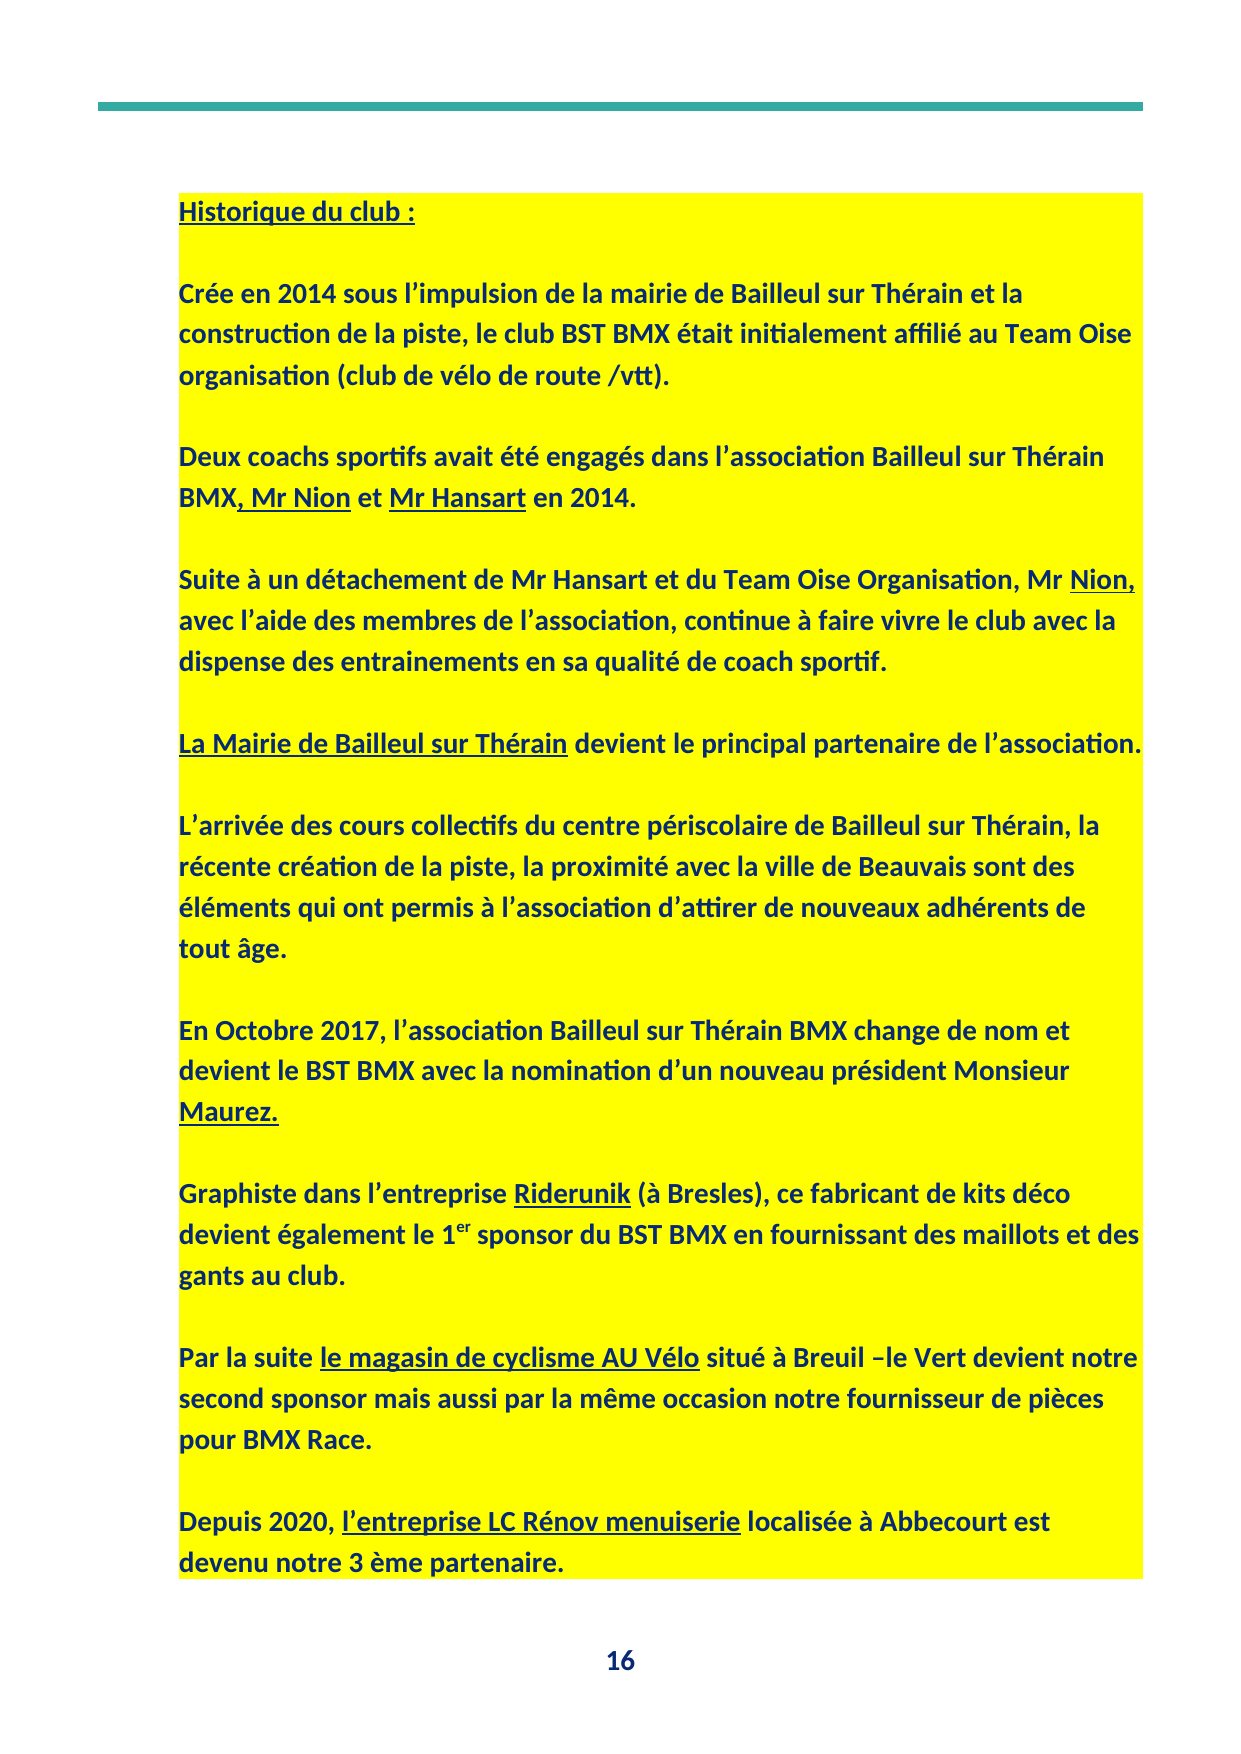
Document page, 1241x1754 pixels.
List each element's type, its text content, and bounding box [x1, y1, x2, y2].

list Historique du club : [179, 193, 1143, 228]
list Depuis 2020, l’entreprise LC Rénov menuiserie localisée à Abbecourt est devenu notre 3 ème partenaire. [179, 1503, 1143, 1579]
list L’arrivée des cours collectifs du centre périscolaire de Bailleul sur Thérain, la récente création de la piste, la proximité avec la ville de Beauvais sont des éléments qui ont permis à l’association d’attirer de nouveaux adhérents de tout âge. [179, 807, 1143, 965]
list En Octobre 2017, l’association Bailleul sur Thérain BMX change de nom et devient le BST BMX avec la nomination d’un nouveau président Monsieur Maurez. [179, 1012, 1143, 1129]
list Suite à un détachement de Mr Hansart et du Team Oise Organisation, Mr Nion, avec l’aide des membres de l’association, continue à faire vivre le club avec la dispense des entrainements en sa qualité de coach sportif. [179, 561, 1143, 679]
list Graphiste dans l’entreprise Riderunik (à Bresles), ce fabricant de kits déco devient également le 1er sponsor du BST BMX en fournissant des maillots et des gants au club. [179, 1175, 1143, 1293]
list Crée en 2014 sous l’impulsion de la mairie de Bailleul sur Thérain et la construction de la piste, le club BST BMX était initialement affilié au Team Oise organisation (club de vélo de route /vtt). [179, 275, 1143, 392]
list Par la suite le magasin de cyclisme AU Vélo situé à Breuil –le Vert devient notre second sponsor mais aussi par la même occasion notre fournisseur de pièces pour BMX Race. [179, 1339, 1143, 1457]
list Deux coachs sportifs avait été engagés dans l’association Bailleul sur Thérain BMX, Mr Nion et Mr Hansart en 2014. [179, 438, 1143, 515]
list La Mairie de Bailleul sur Thérain devient le principal partenaire de l’association. [179, 725, 1143, 761]
